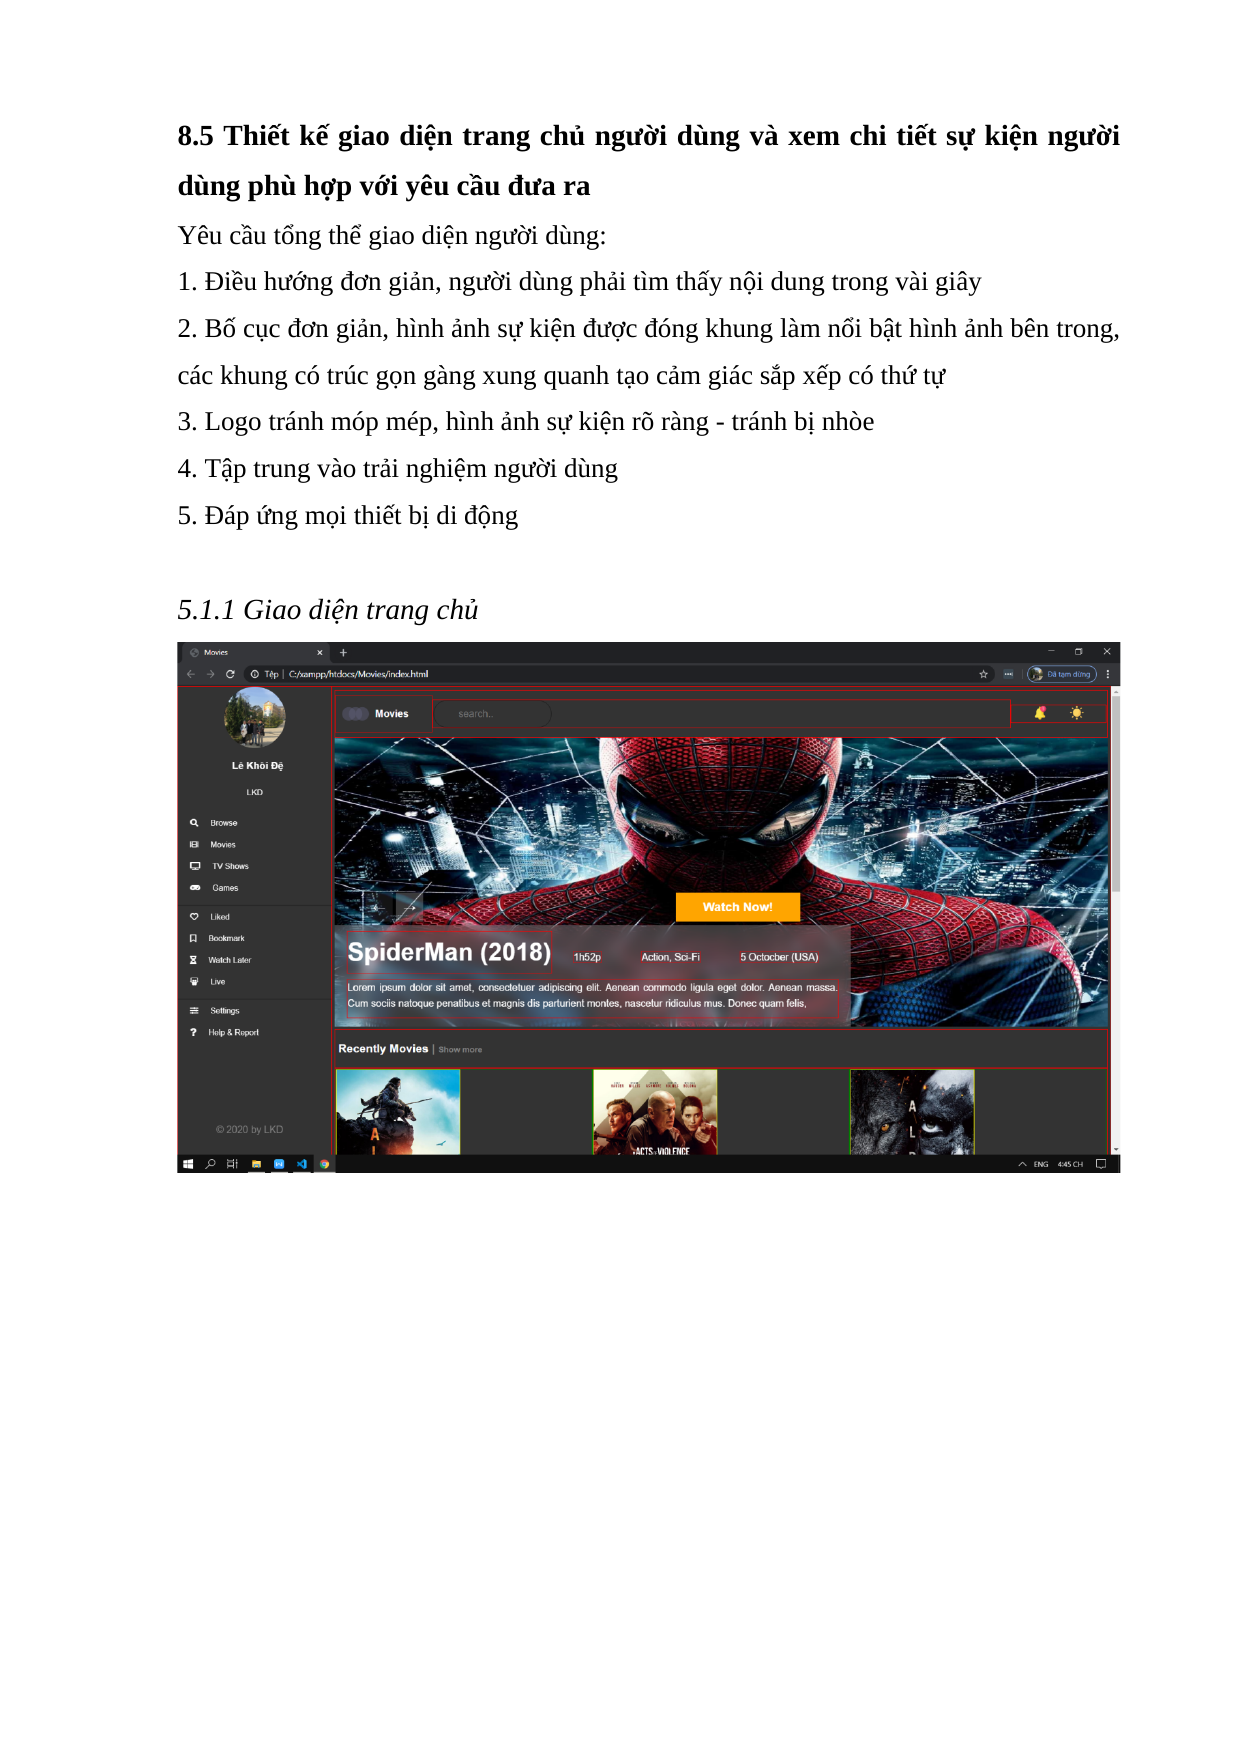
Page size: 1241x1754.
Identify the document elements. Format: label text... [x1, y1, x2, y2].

list Đáp ứng mọi thiết bị di động [177, 499, 1122, 530]
list Điều hướng đơn giản, người dùng phải tìm thấy nội dung trong vài giây [177, 265, 1122, 297]
picture [177, 642, 1121, 1173]
list 8.5 Thiết kế giao diện trang chủ người dùng và xem chi tiết sự kiện người dùng phù hợp với yêu cầu đưa ra [177, 118, 1122, 202]
list Giao diện trang chủ [177, 592, 1122, 626]
list Yêu cầu tổng thể giao diện người dùng: [177, 219, 1122, 250]
list Bố cục đơn giản, hình ảnh sự kiện được đóng khung làm nổi bật hình ảnh bên trong, các khung có trúc gọn gàng xung quanh tạo cảm giác sắp xếp có thứ tự [177, 312, 1122, 390]
list Logo tránh móp mép, hình ảnh sự kiện rõ ràng - tránh bị nhòe [177, 405, 1122, 437]
list Tập trung vào trải nghiệm người dùng [177, 452, 1122, 483]
